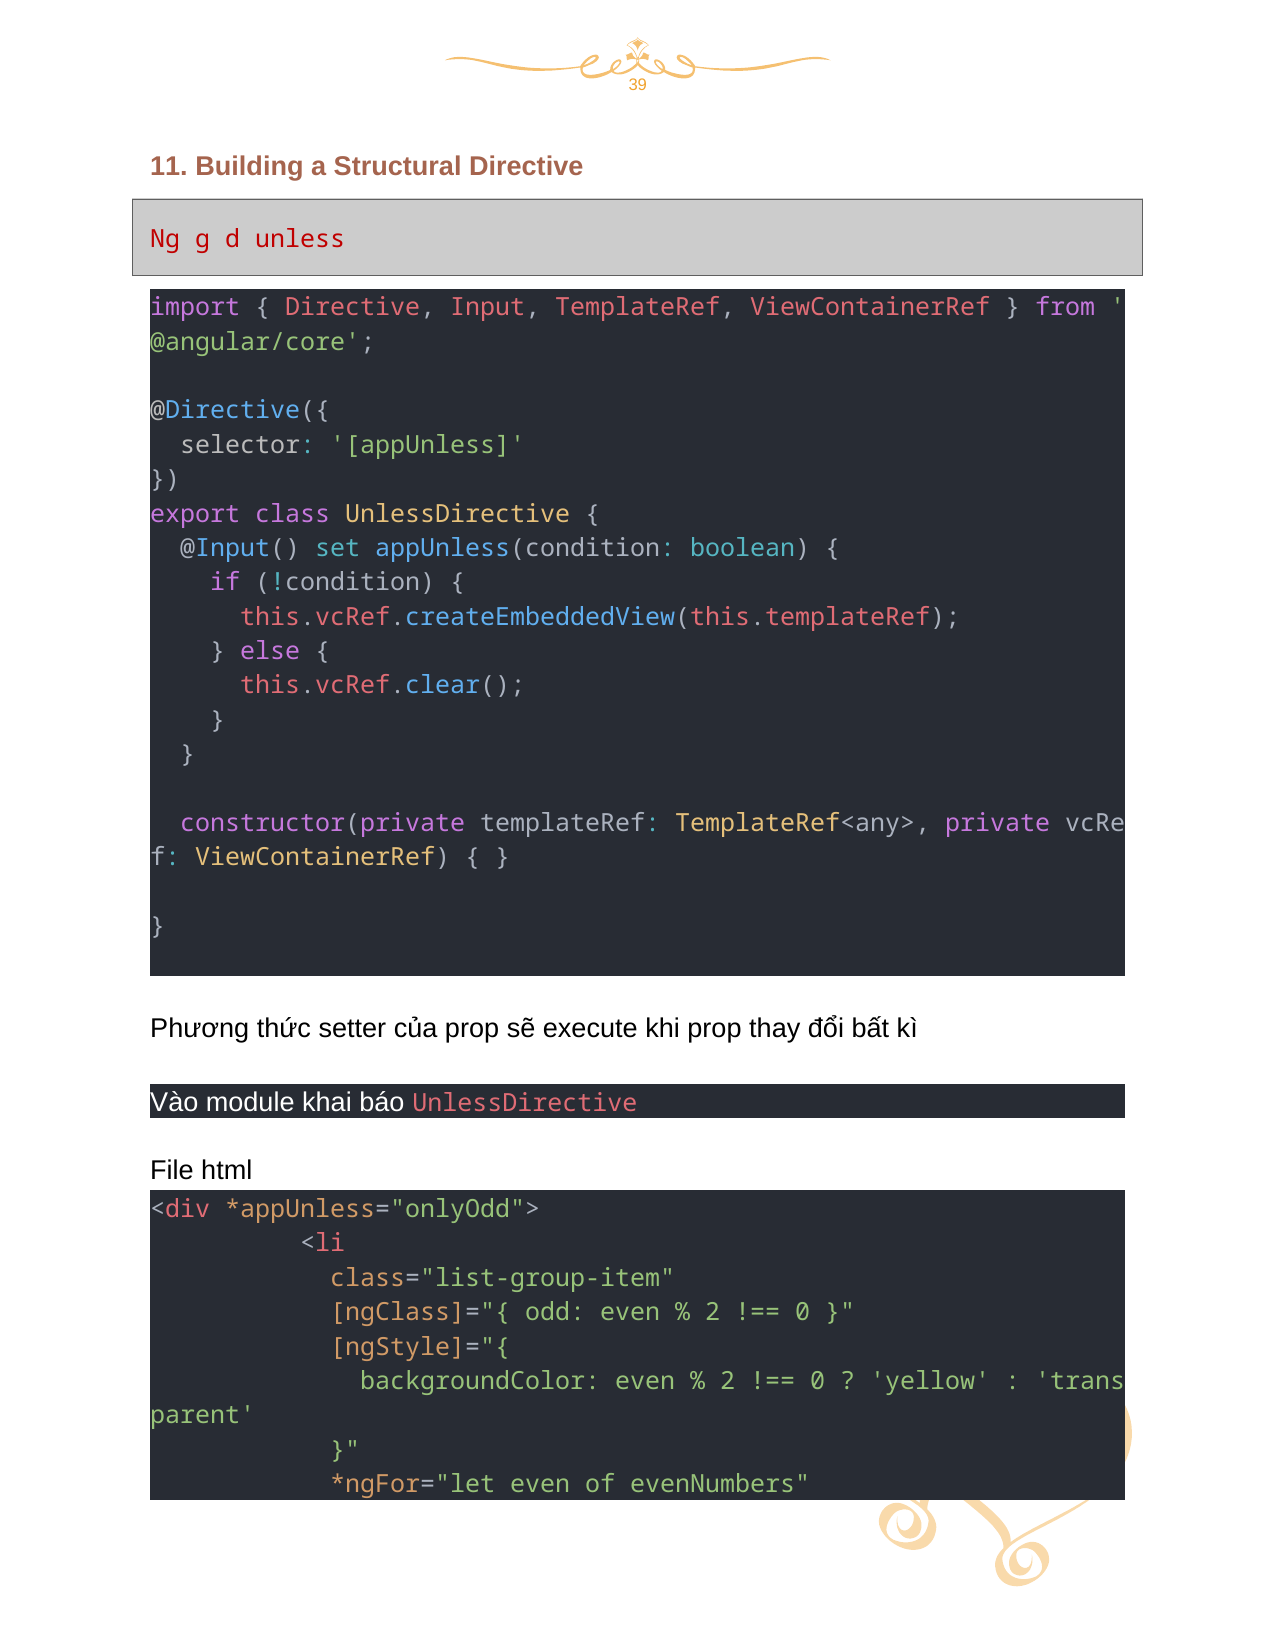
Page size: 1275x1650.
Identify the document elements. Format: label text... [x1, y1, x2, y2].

text @Input() set appUnless(condition: boolean) { [150, 529, 1125, 564]
text 11. Building a Structural Directive [150, 150, 1125, 181]
text *ngFor="let even of evenNumbers" [150, 1465, 1125, 1500]
text Vào module khai báo UnlessDirective [150, 1084, 1125, 1118]
text selector: '[appUnless]' [150, 426, 1125, 461]
text } [150, 701, 1125, 736]
text constructor(private templateRef: TemplateRef<any>, private vcRef: ViewContainerRef) { } [150, 804, 1125, 873]
text Ng g d unless [133, 200, 1142, 275]
text } else { [150, 632, 1125, 667]
text <li [150, 1225, 1125, 1259]
text backgroundColor: even % 2 !== 0 ? 'yellow' : 'transparent' [150, 1362, 1125, 1431]
text import { Directive, Input, TemplateRef, ViewContainerRef } from '@angular/core'; [150, 289, 1125, 357]
text export class UnlessDirective { [150, 495, 1125, 529]
text } [150, 907, 1125, 942]
text [ngClass]="{ odd: even % 2 !== 0 }" [150, 1293, 1125, 1328]
text if (!condition) { [150, 564, 1125, 598]
text [ngStyle]="{ [150, 1328, 1125, 1362]
text }) [150, 461, 1125, 495]
text Phương thức setter của prop sẽ execute khi prop thay đổi bất kì [150, 1012, 1125, 1043]
text this.vcRef.createEmbeddedView(this.templateRef); [150, 598, 1125, 632]
text this.vcRef.clear(); [150, 667, 1125, 701]
text File html [150, 1154, 1125, 1186]
text } [150, 736, 1125, 770]
text <div *appUnless="onlyOdd"> [150, 1190, 1125, 1225]
text @Directive({ [150, 392, 1125, 426]
text }" [150, 1431, 1125, 1465]
text class="list-group-item" [150, 1259, 1125, 1293]
